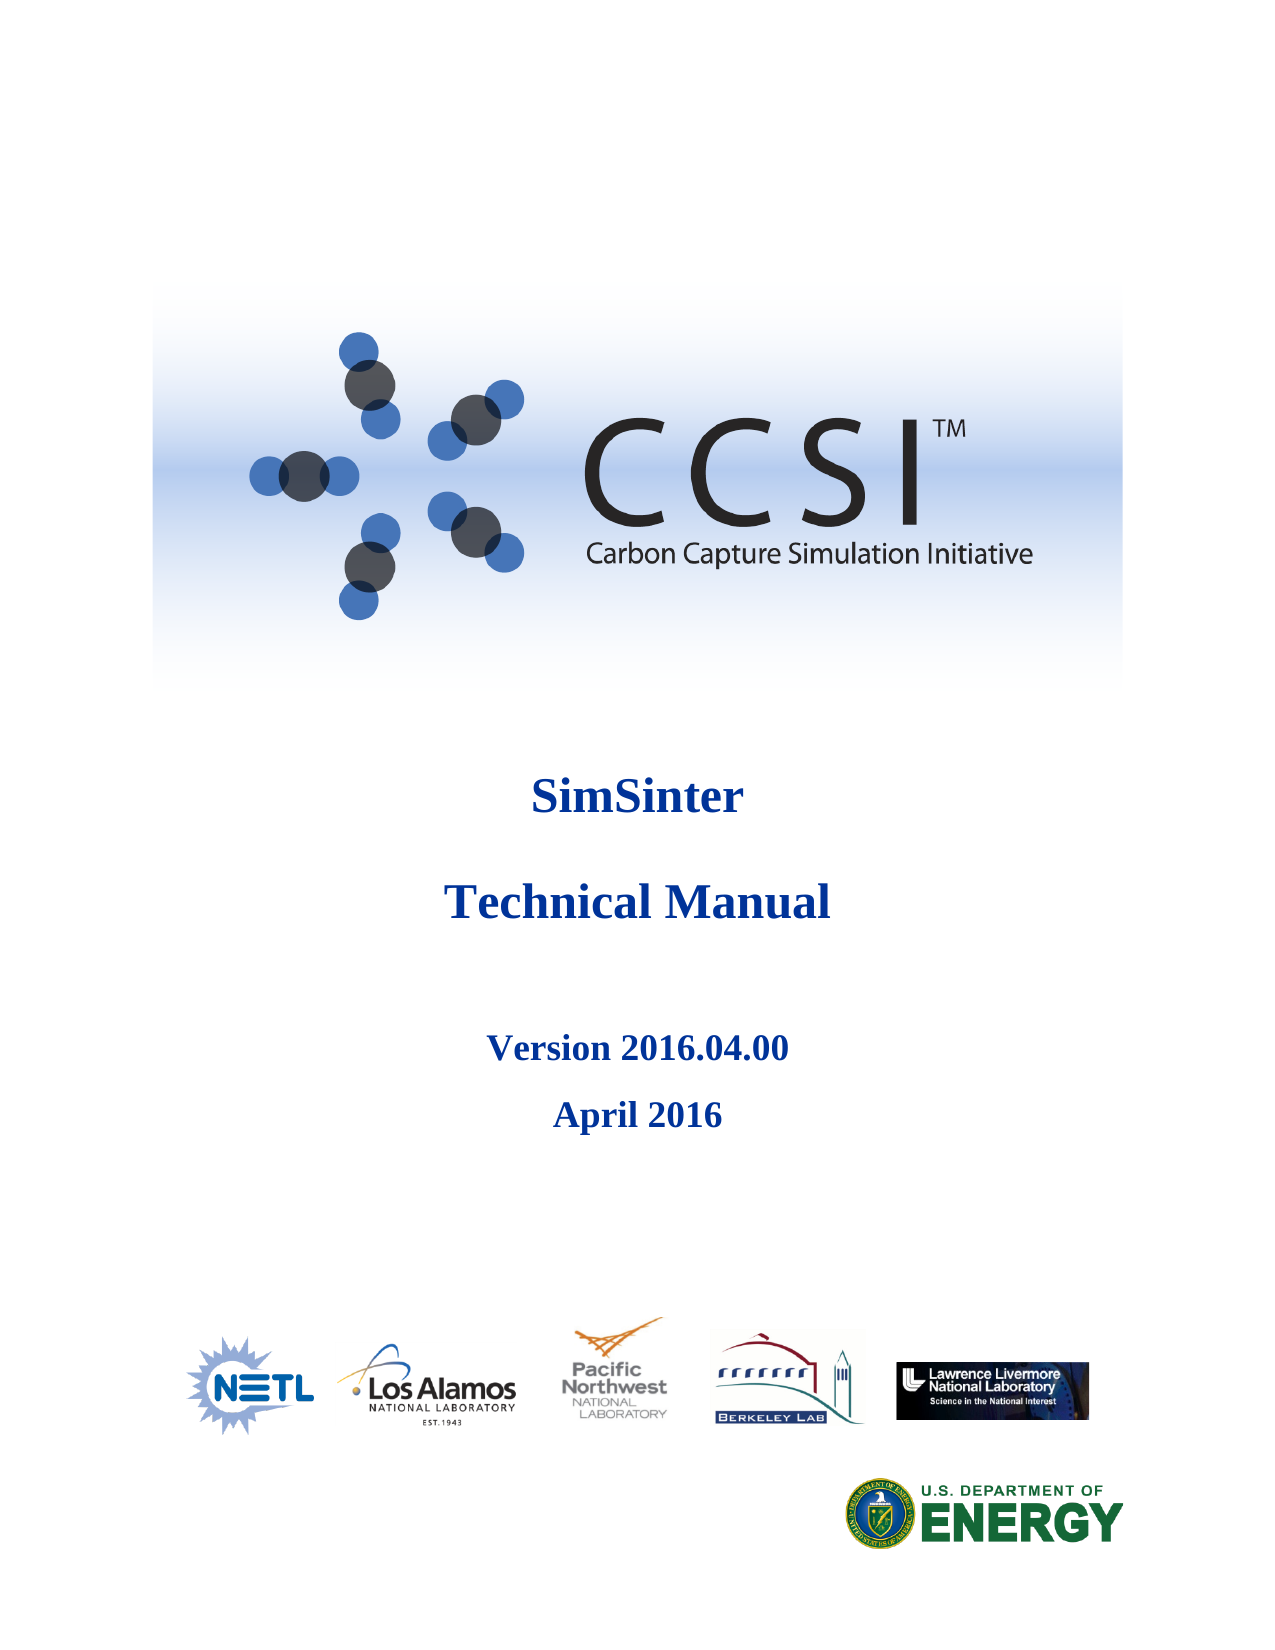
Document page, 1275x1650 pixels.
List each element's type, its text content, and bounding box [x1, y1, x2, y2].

picture [896, 1362, 1090, 1420]
picture [335, 1342, 517, 1426]
text SimSinter [150, 766, 1125, 824]
picture [186, 1336, 314, 1435]
text Technical Manual [150, 872, 1125, 929]
picture [845, 1478, 1124, 1549]
picture [710, 1329, 866, 1426]
picture [152, 265, 1123, 700]
picture [554, 1317, 675, 1426]
text April 2016 [150, 1093, 1125, 1136]
text Version 2016.04.00 [150, 1026, 1125, 1069]
